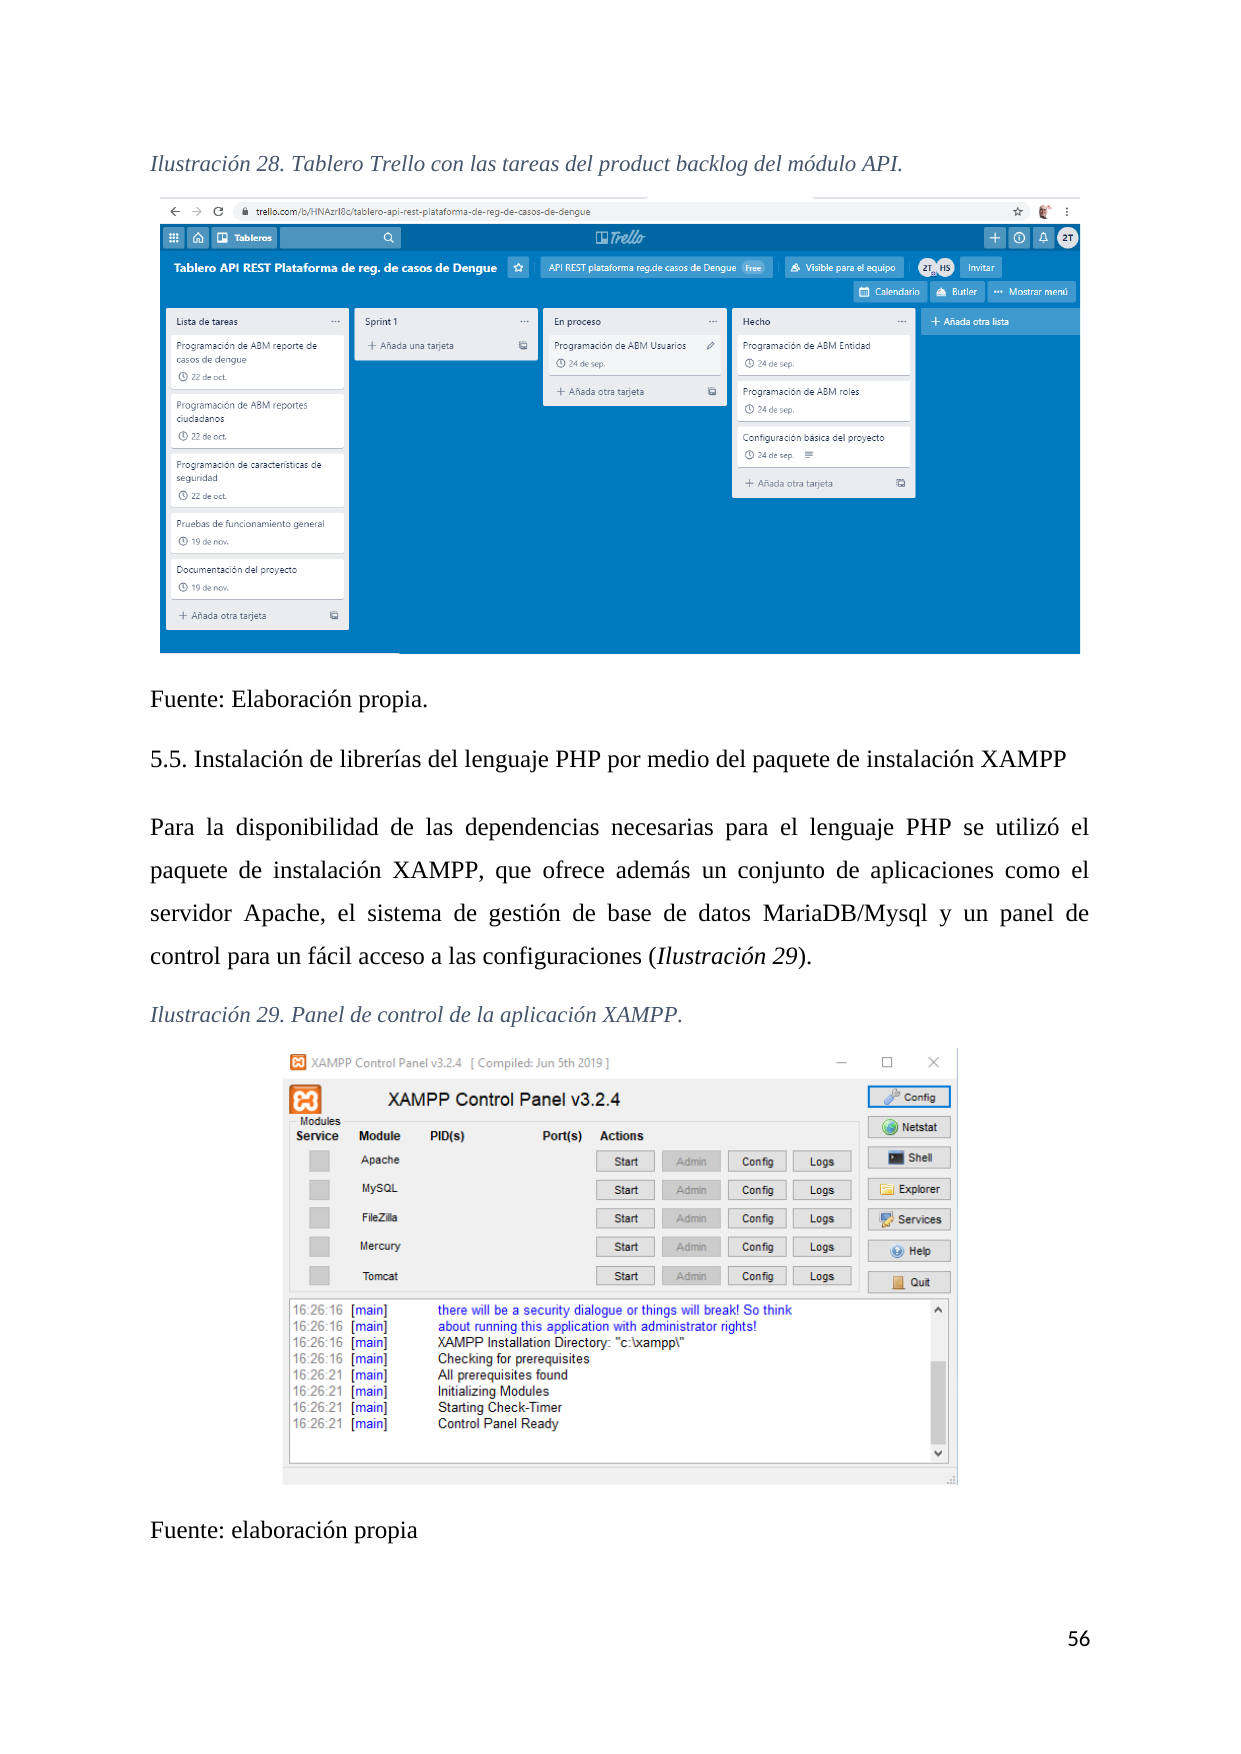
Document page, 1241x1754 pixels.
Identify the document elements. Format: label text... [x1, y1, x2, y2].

text Ilustración 29. Panel de control de la aplicación XAMPP. [150, 1001, 1090, 1027]
text Ilustración 28. Tablero Trello con las tareas del product backlog del módulo API. [150, 150, 1090, 176]
picture [282, 1048, 958, 1485]
text Fuente: elaboración propia [150, 1515, 1090, 1544]
text Para la disponibilidad de las dependencias necesarias para el lenguaje PHP se utilizó el paquete de instalación XAMPP, que ofrece además un conjunto de aplicaciones como el servidor Apache, el sistema de gestión de base de datos MariaDB/Mysql y un panel de control para un fácil acceso a las configuraciones (Ilustración 29). [150, 812, 1090, 970]
text Fuente: Elaboración propia. [150, 684, 1090, 713]
subtitle 5.5. Instalación de librerías del lenguaje PHP por medio del paquete de instalación XAMPP [150, 744, 1090, 773]
picture [160, 197, 1081, 654]
